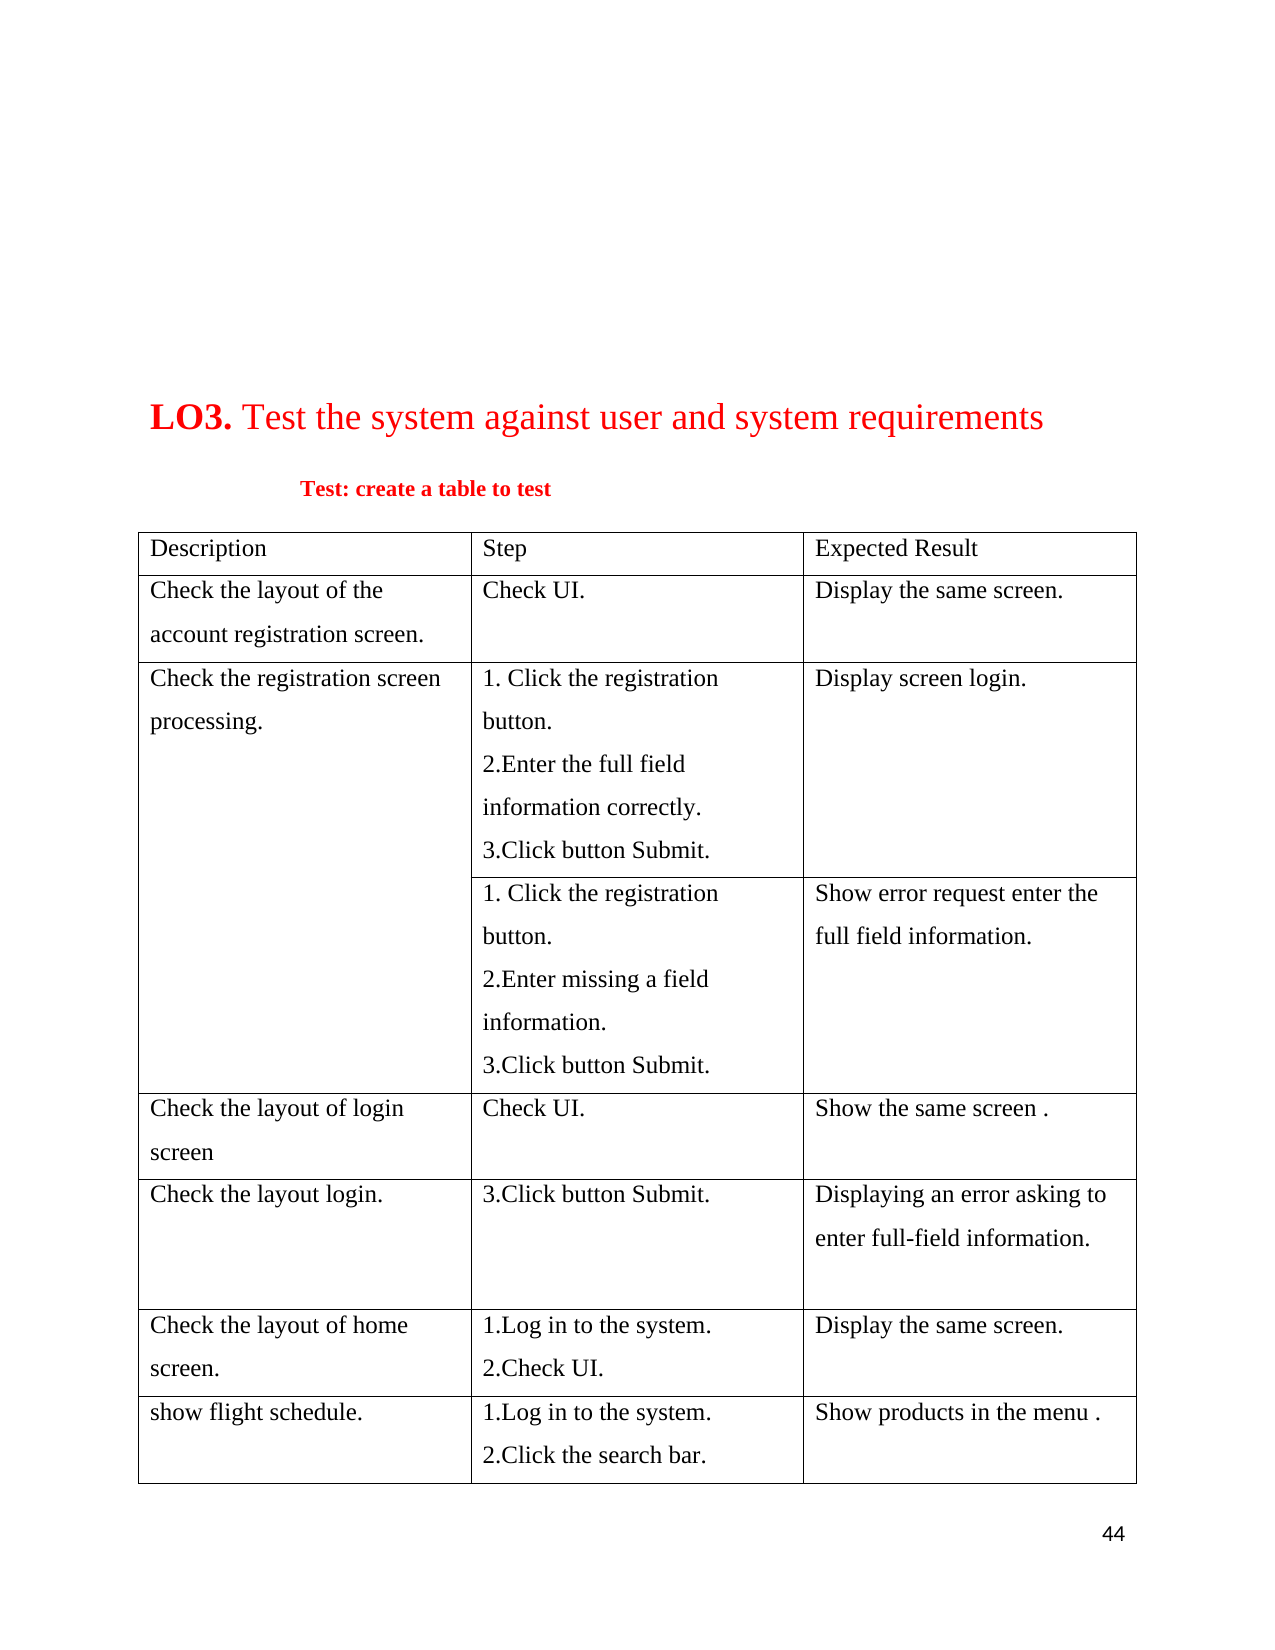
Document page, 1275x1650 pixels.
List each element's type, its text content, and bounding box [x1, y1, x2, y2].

table_cell Check the layout of login screen [139, 1094, 471, 1178]
table_cell Show the same screen . [804, 1094, 1136, 1178]
table_cell Check the layout of home screen. [139, 1310, 471, 1396]
table_cell Displaying an error asking to enter full-field information. [804, 1180, 1136, 1309]
table_header Description [139, 533, 471, 574]
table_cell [139, 1397, 471, 1483]
table_cell 1. Click the registration button. 2.Enter the full field information correctly. 3.Click button Submit. [472, 663, 803, 877]
table_header Step [472, 533, 803, 574]
table_cell Check UI. [472, 1094, 803, 1178]
table_cell Check the registration screen processing. [139, 663, 471, 1092]
table_header Expected Result [804, 533, 1136, 574]
text Test: create a table to test [300, 475, 1125, 502]
table_cell Show error request enter the full field information. [804, 878, 1136, 1092]
table_cell Check the layout login. [139, 1180, 471, 1309]
table_cell Display the same screen. [804, 1310, 1136, 1396]
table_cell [804, 1397, 1136, 1483]
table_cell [472, 1397, 803, 1483]
table_cell Display the same screen. [804, 576, 1136, 662]
text LO3. Test the system against user and system requirements [150, 394, 1125, 437]
table_cell Check the layout of the account registration screen. [139, 576, 471, 662]
table_cell 1.Log in to the system. 2.Check UI. [472, 1310, 803, 1396]
table_cell 1. Click the registration button. 2.Enter missing a field information. 3.Click button Submit. [472, 878, 803, 1092]
table_cell Display screen login. [804, 663, 1136, 877]
table_cell 3.Click button Submit. [472, 1180, 803, 1309]
table_cell Check UI. [472, 576, 803, 662]
